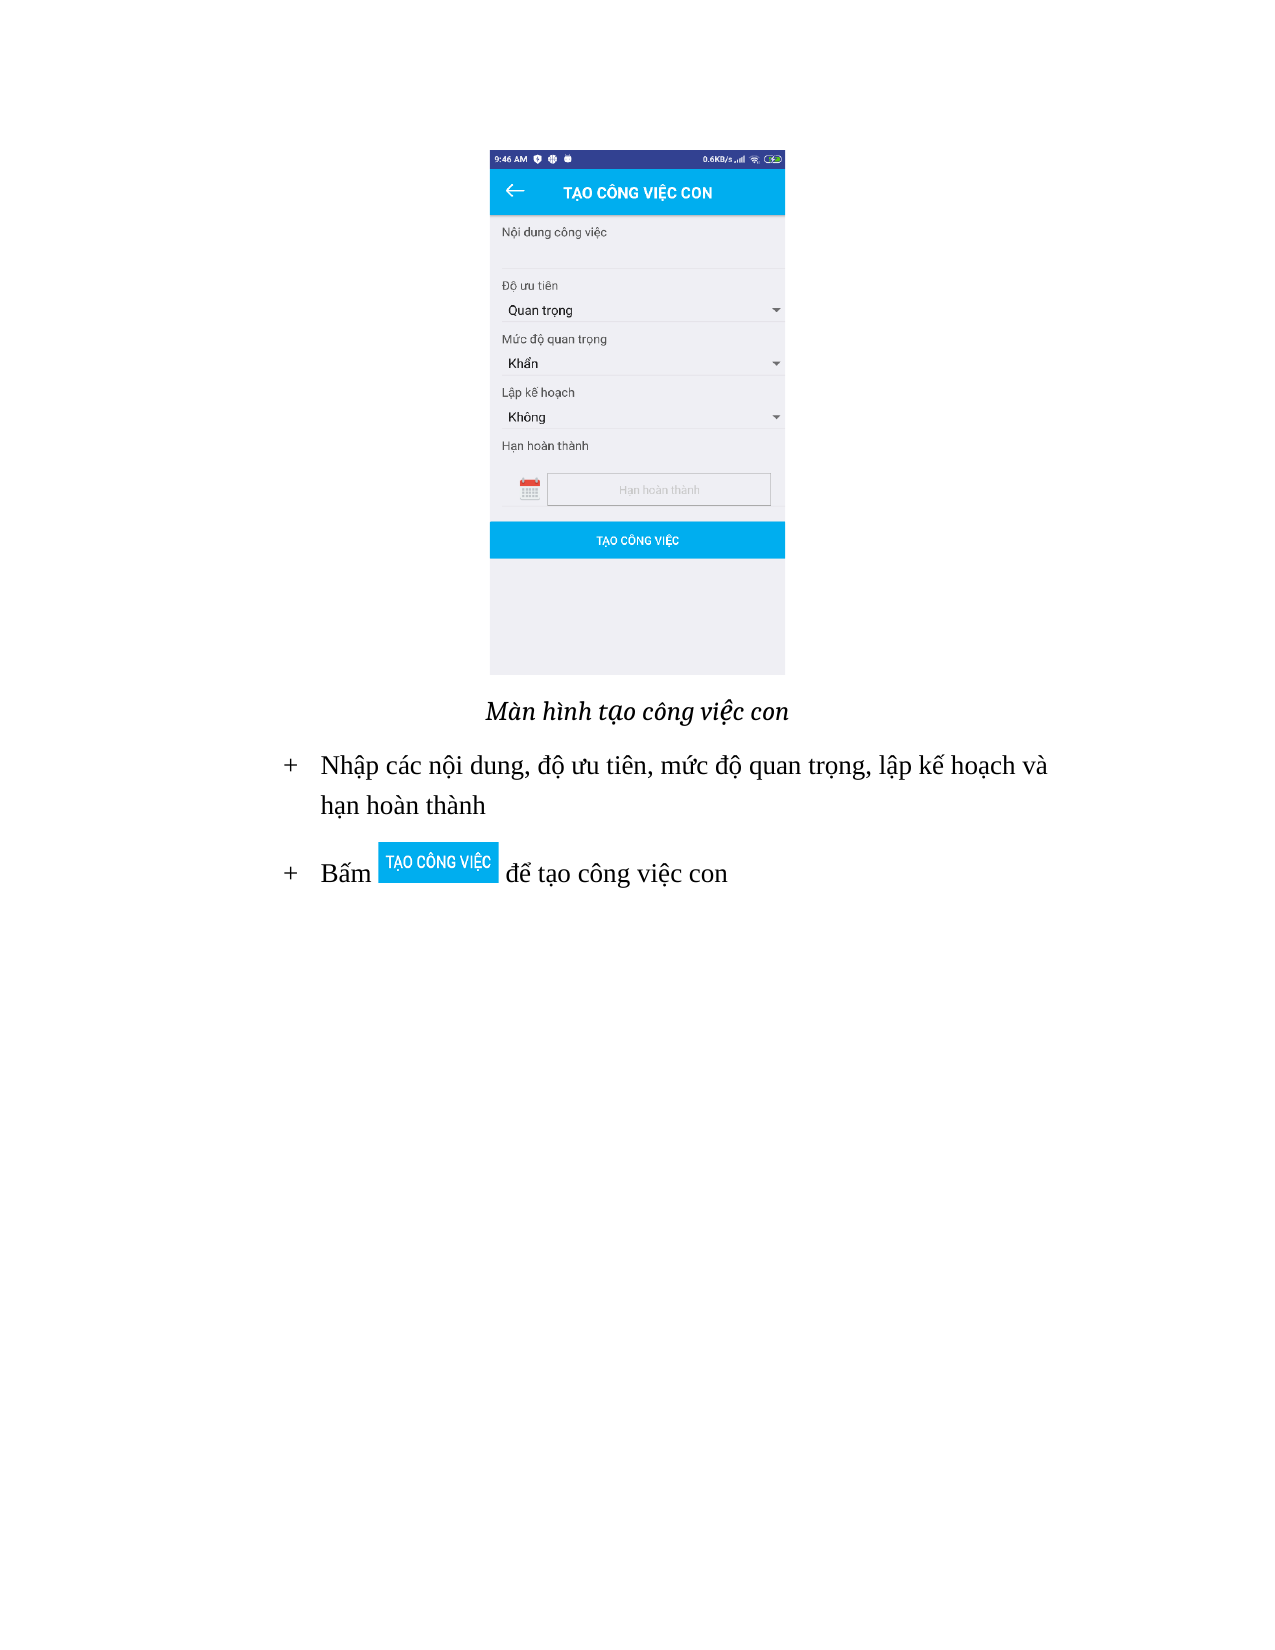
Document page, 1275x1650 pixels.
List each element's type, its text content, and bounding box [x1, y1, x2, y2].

picture [489, 216, 786, 521]
text Màn hình tạo công việc con [187, 696, 1087, 727]
picture [623, 188, 627, 198]
picture [489, 150, 786, 168]
picture [574, 188, 580, 196]
picture [475, 854, 481, 862]
picture [660, 188, 665, 200]
list Bấm để tạo công việc con [283, 842, 1087, 888]
picture [489, 559, 786, 675]
list Nhập các nội dung, độ ưu tiên, mức độ quan trọng, lập kế hoạch và hạn hoàn thành [283, 749, 1087, 821]
